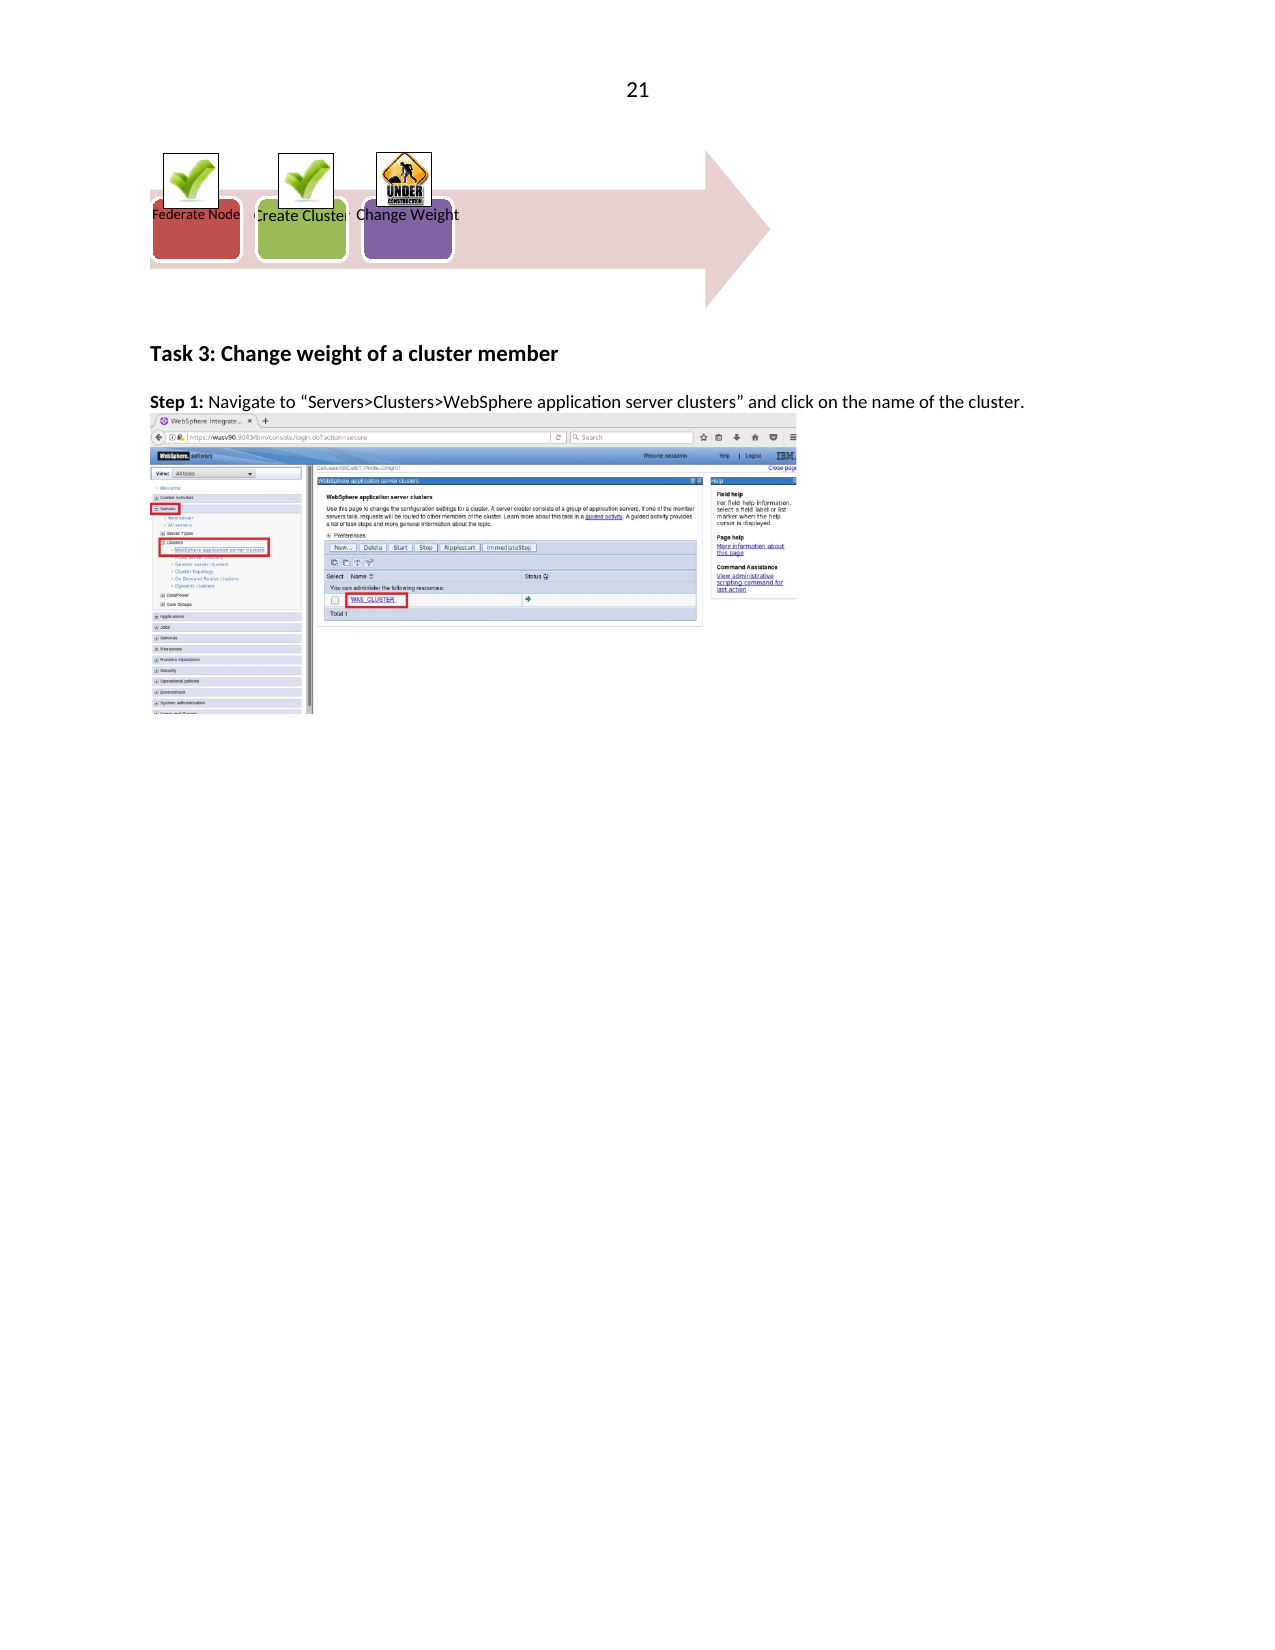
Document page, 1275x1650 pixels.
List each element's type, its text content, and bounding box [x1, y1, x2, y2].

picture [150, 413, 797, 714]
picture [164, 154, 218, 208]
picture [279, 154, 333, 208]
picture [377, 153, 431, 206]
text Task 3: Change weight of a cluster member [150, 339, 1125, 367]
text Step 1: Navigate to “Servers>Clusters>WebSphere application server clusters” and click on the name of the cluster. [150, 390, 1125, 413]
